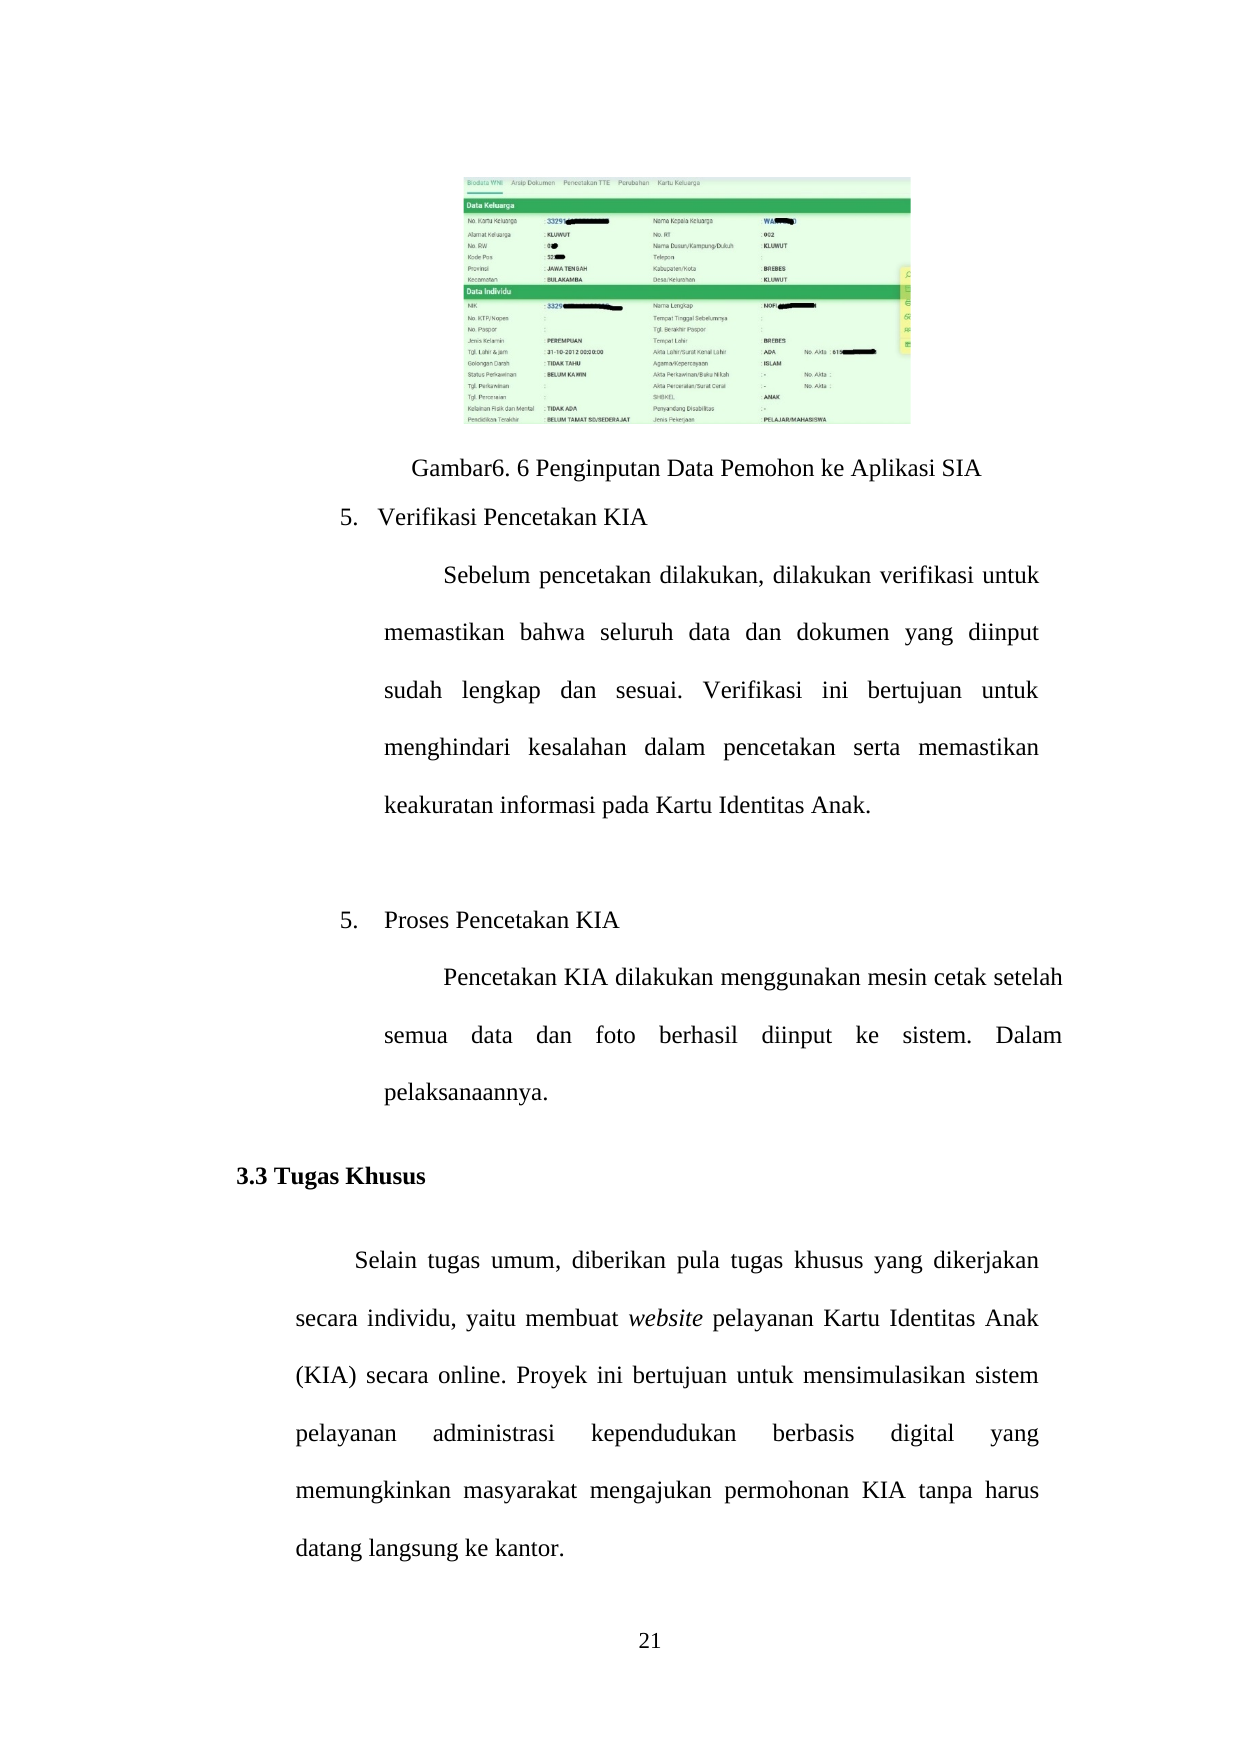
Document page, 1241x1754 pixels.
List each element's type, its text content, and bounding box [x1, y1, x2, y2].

subtitle 3.3 Tugas Khusus [236, 1161, 1063, 1190]
text Selain tugas umum, diberikan pula tugas khusus yang dikerjakan secara individu, yaitu membuat website pelayanan Kartu Identitas Anak (KIA) secara online. Proyek ini bertujuan untuk mensimulasikan sistem pelayanan administrasi kependudukan berbasis digital yang memungkinkan masyarakat mengajukan permohonan KIA tanpa harus datang langsung ke kantor. [295, 1245, 1039, 1561]
list Proses Pencetakan KIA [339, 905, 1063, 934]
picture [463, 177, 911, 424]
text Gambar6. 6 Penginputan Data Pemohon ke Aplikasi SIA [236, 453, 1063, 482]
list Verifikasi Pencetakan KIA [339, 502, 1063, 531]
text Sebelum pencetakan dilakukan, dilakukan verifikasi untuk memastikan bahwa seluruh data dan dokumen yang diinput sudah lengkap dan sesuai. Verifikasi ini bertujuan untuk menghindari kesalahan dalam pencetakan serta memastikan keakuratan informasi pada Kartu Identitas Anak. [384, 560, 1039, 819]
text Pencetakan KIA dilakukan menggunakan mesin cetak setelah semua data dan foto berhasil diinput ke sistem. Dalam pelaksanaannya. [384, 962, 1063, 1106]
